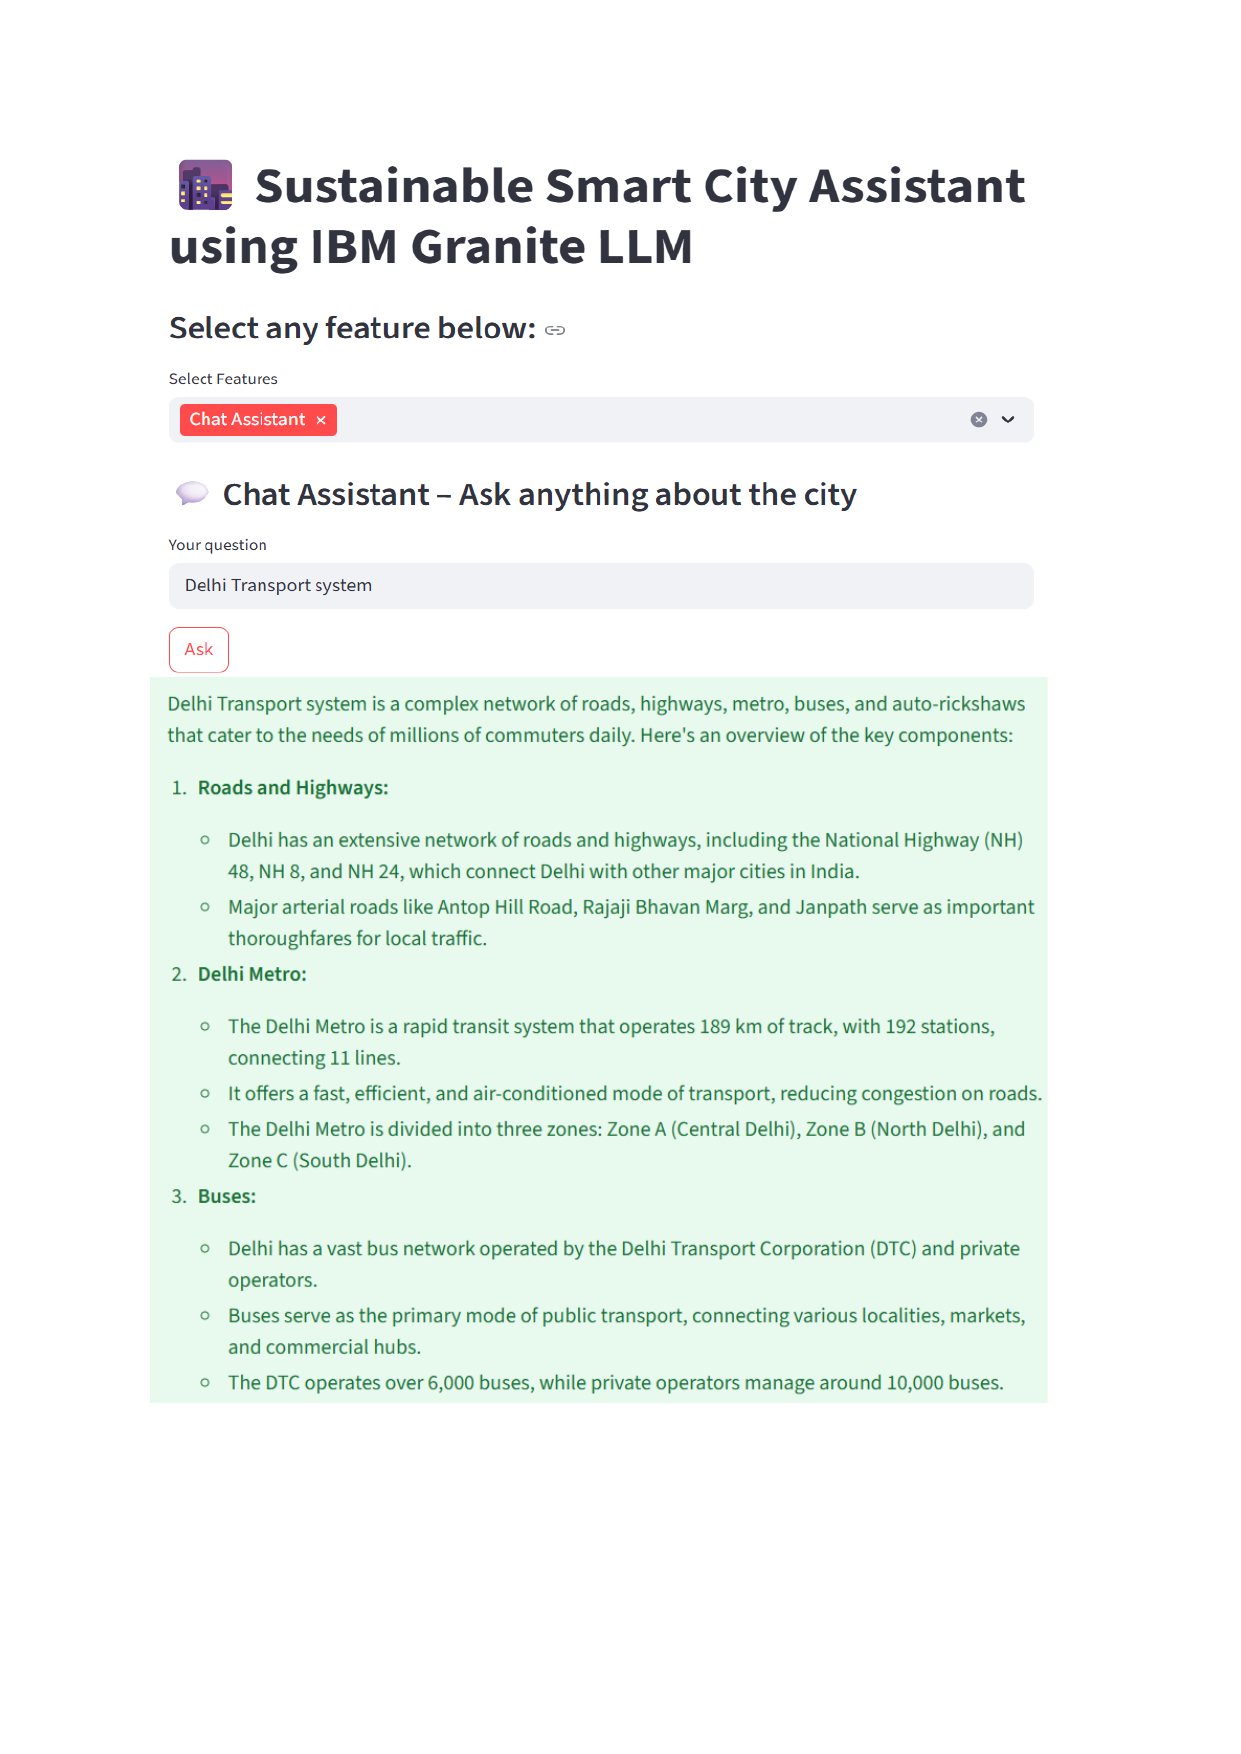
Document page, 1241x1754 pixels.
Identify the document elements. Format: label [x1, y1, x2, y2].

picture [150, 150, 1045, 673]
picture [150, 677, 1048, 1403]
